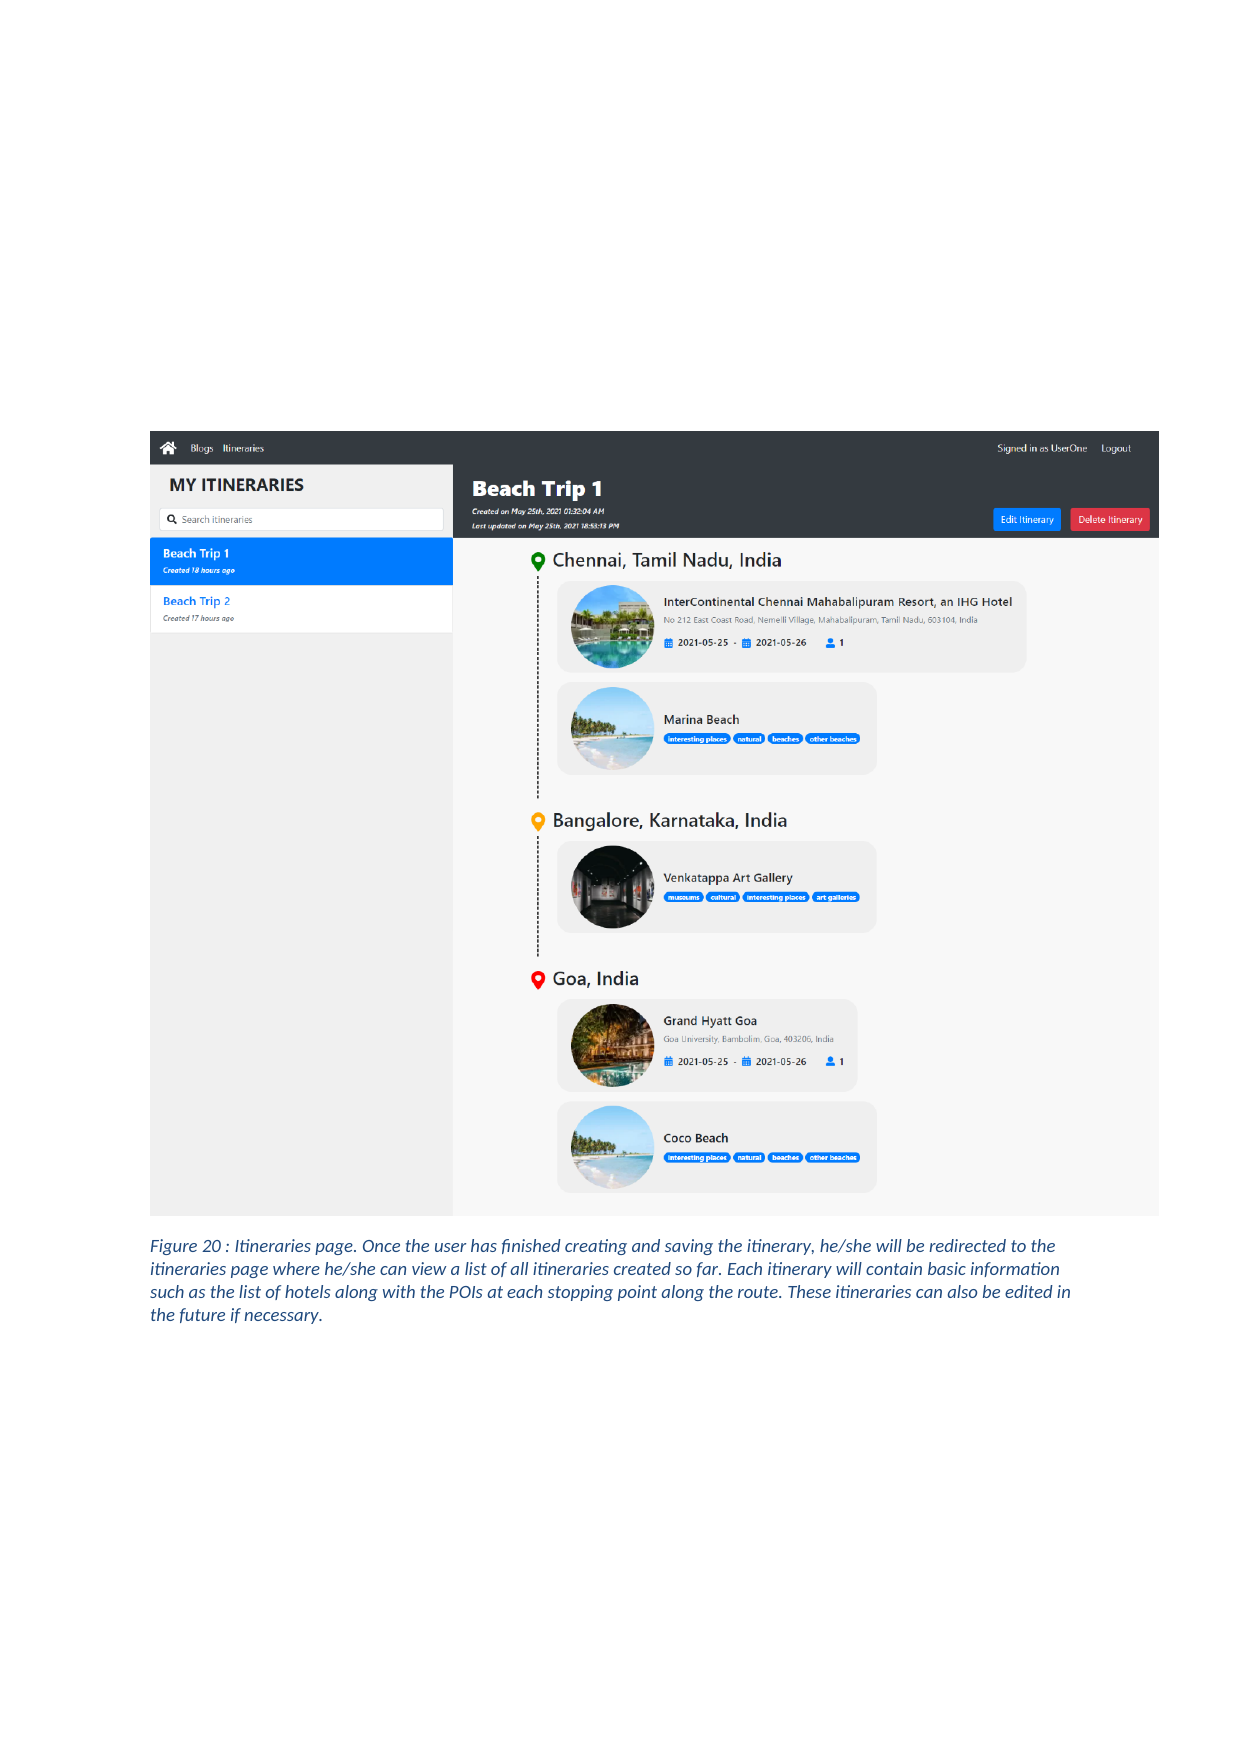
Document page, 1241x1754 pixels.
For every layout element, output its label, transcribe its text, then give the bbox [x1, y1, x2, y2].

text Figure 20 : Itineraries page. Once the user has finished creating and saving the itinerary, he/she will be redirected to the itineraries page where he/she can view a list of all itineraries created so far. Each itinerary will contain basic information such as the list of hotels along with the POIs at each stopping point along the route. These itineraries can also be edited in the future if necessary. [150, 1234, 1090, 1326]
picture [150, 431, 1159, 1216]
